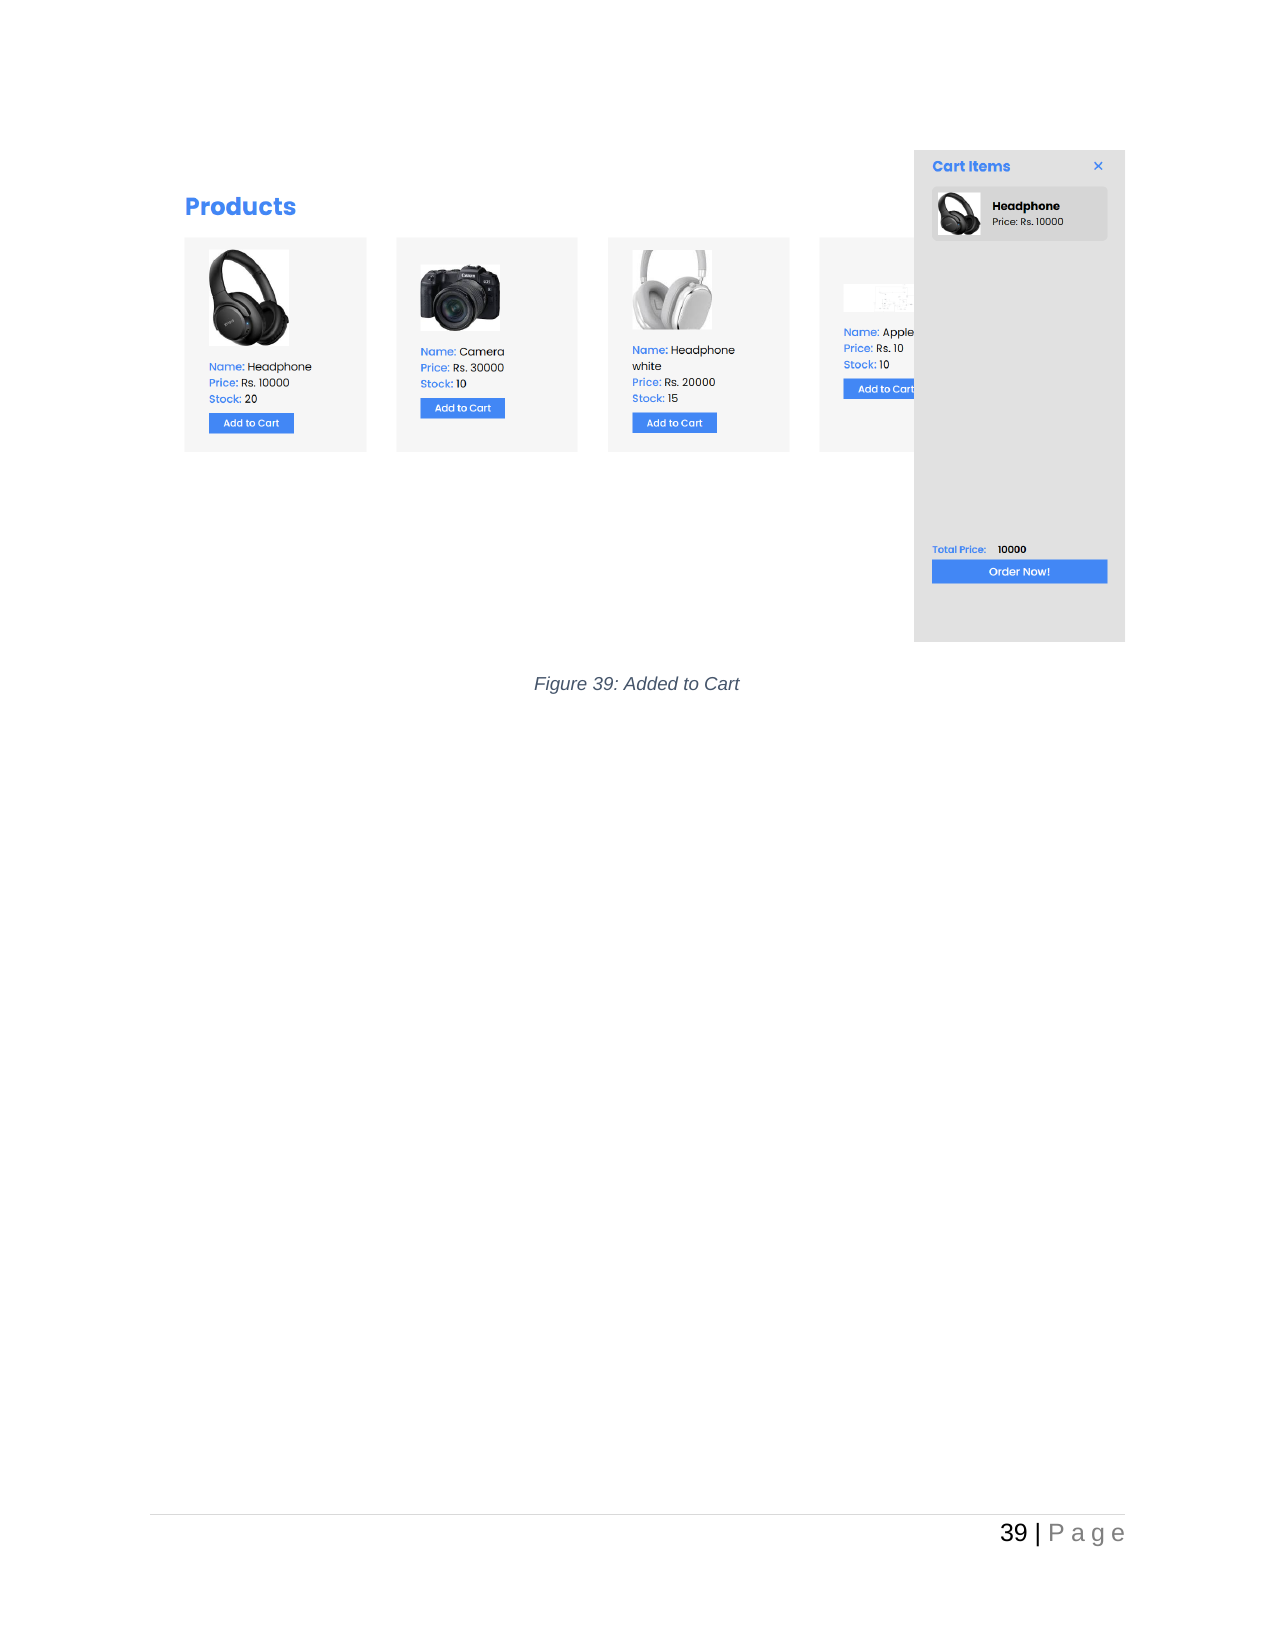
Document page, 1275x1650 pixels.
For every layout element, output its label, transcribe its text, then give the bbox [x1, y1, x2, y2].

picture [150, 150, 1125, 642]
